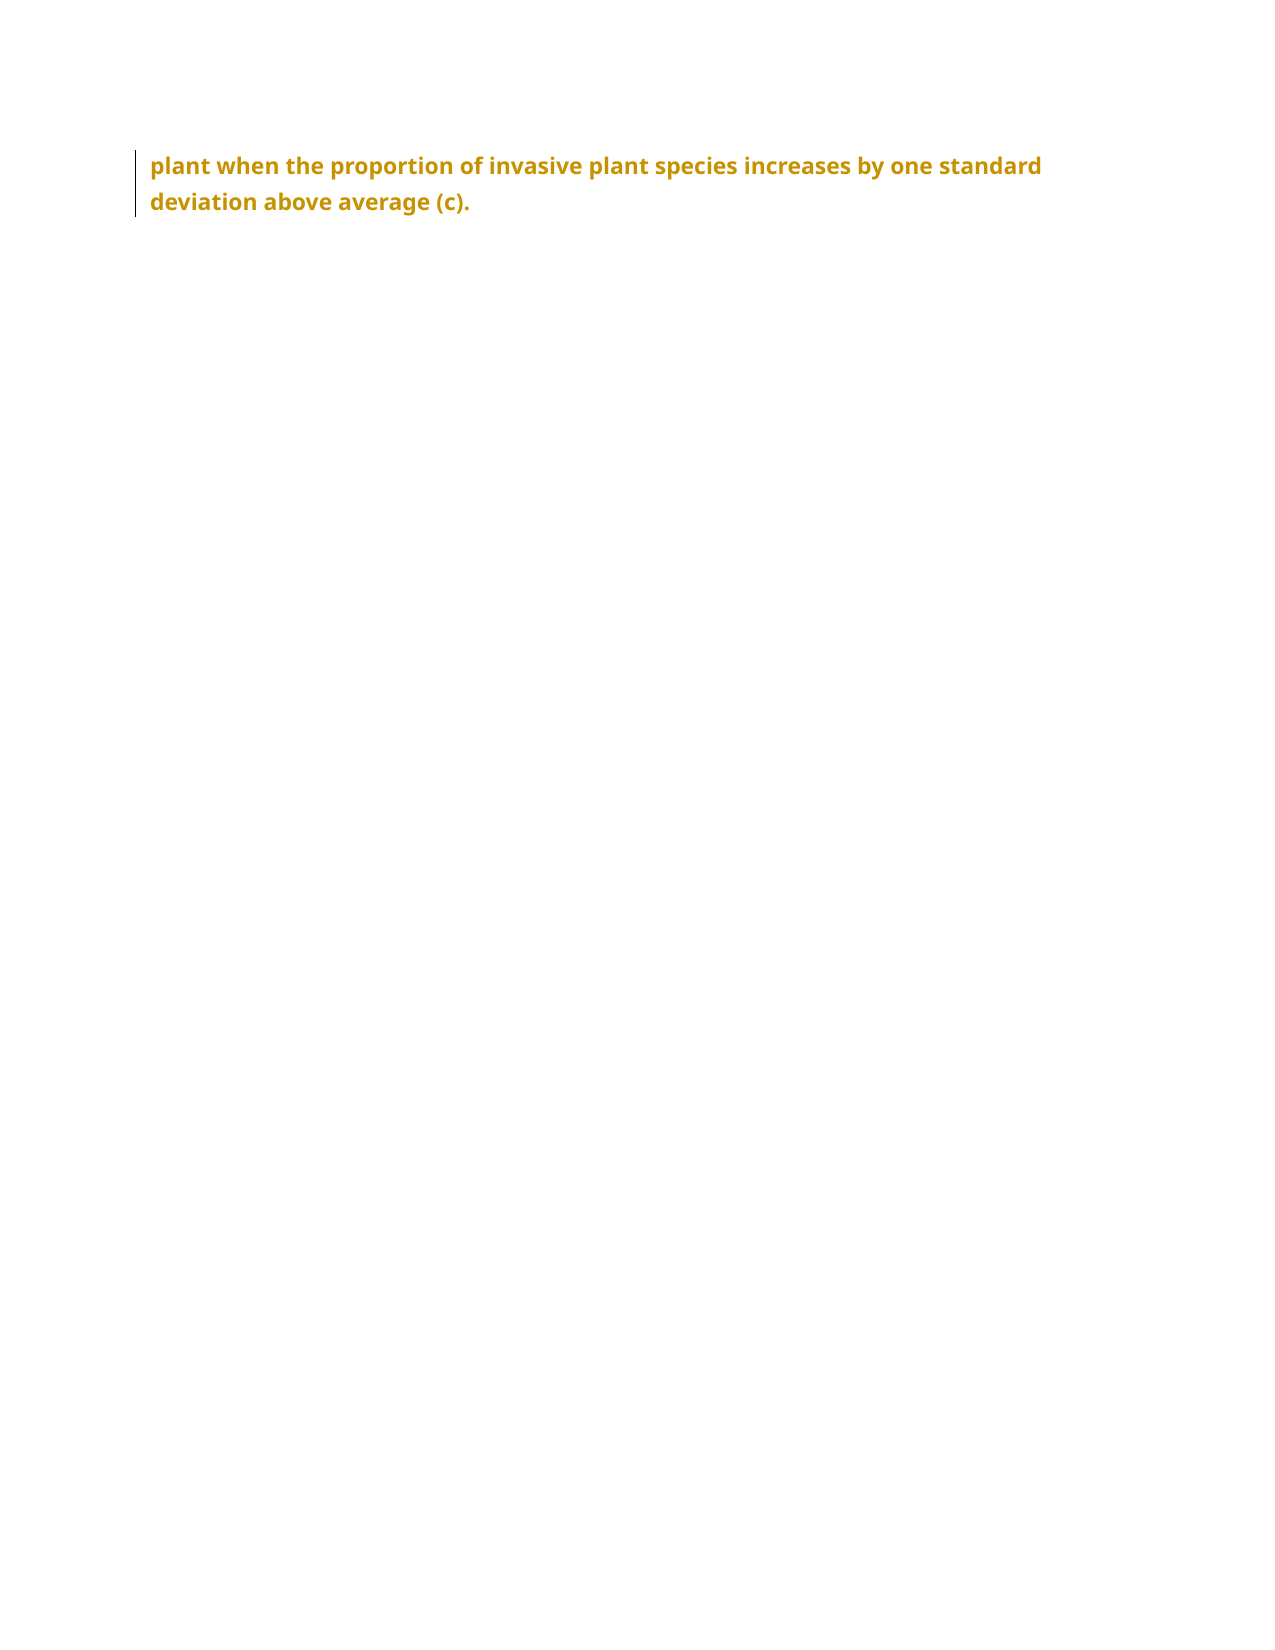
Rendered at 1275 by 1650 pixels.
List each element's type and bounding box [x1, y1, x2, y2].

text [150, 150, 1125, 217]
